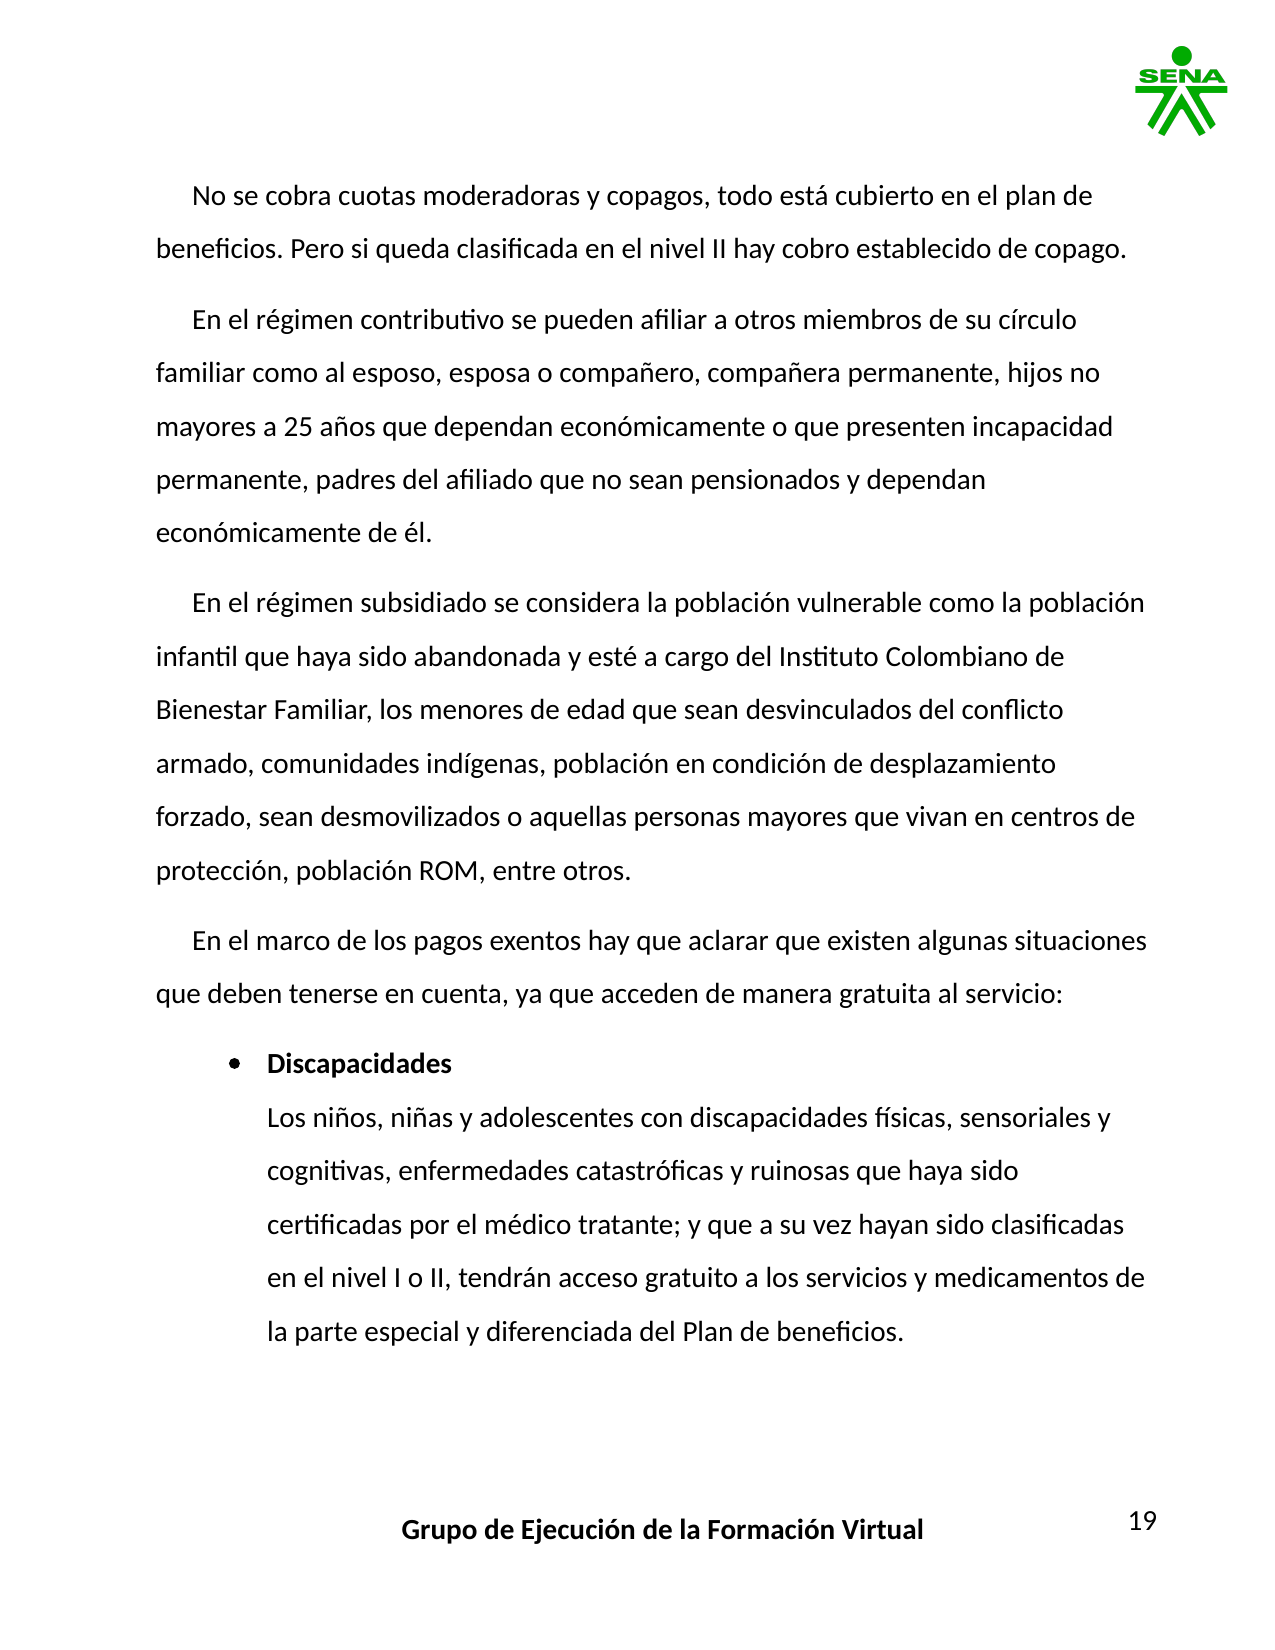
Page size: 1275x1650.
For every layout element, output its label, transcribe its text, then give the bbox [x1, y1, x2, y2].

text En el régimen contributivo se pueden afiliar a otros miembros de su círculo familiar como al esposo, esposa o compañero, compañera permanente, hijos no mayores a 25 años que dependan económicamente o que presenten incapacidad permanente, padres del afiliado que no sean pensionados y dependan económicamente de él. [156, 301, 1157, 550]
text No se cobra cuotas moderadoras y copagos, todo está cubierto en el plan de beneficios. Pero si queda clasificada en el nivel II hay cobro establecido de copago. [156, 177, 1157, 266]
list Discapacidades [229, 1045, 1157, 1081]
text En el régimen subsidiado se considera la población vulnerable como la población infantil que haya sido abandonada y esté a cargo del Instituto Colombiano de Bienestar Familiar, los menores de edad que sean desvinculados del conflicto armado, comunidades indígenas, población en condición de desplazamiento forzado, sean desmovilizados o aquellas personas mayores que vivan en centros de protección, población ROM, entre otros. [156, 584, 1157, 887]
list Los niños, niñas y adolescentes con discapacidades físicas, sensoriales y cognitivas, enfermedades catastróficas y ruinosas que haya sido certificadas por el médico tratante; y que a su vez hayan sido clasificadas en el nivel I o II, tendrán acceso gratuito a los servicios y medicamentos de la parte especial y diferenciada del Plan de beneficios. [267, 1099, 1157, 1348]
picture [1135, 46, 1228, 136]
text En el marco de los pagos exentos hay que aclarar que existen algunas situaciones que deben tenerse en cuenta, ya que acceden de manera gratuita al servicio: [156, 922, 1157, 1011]
